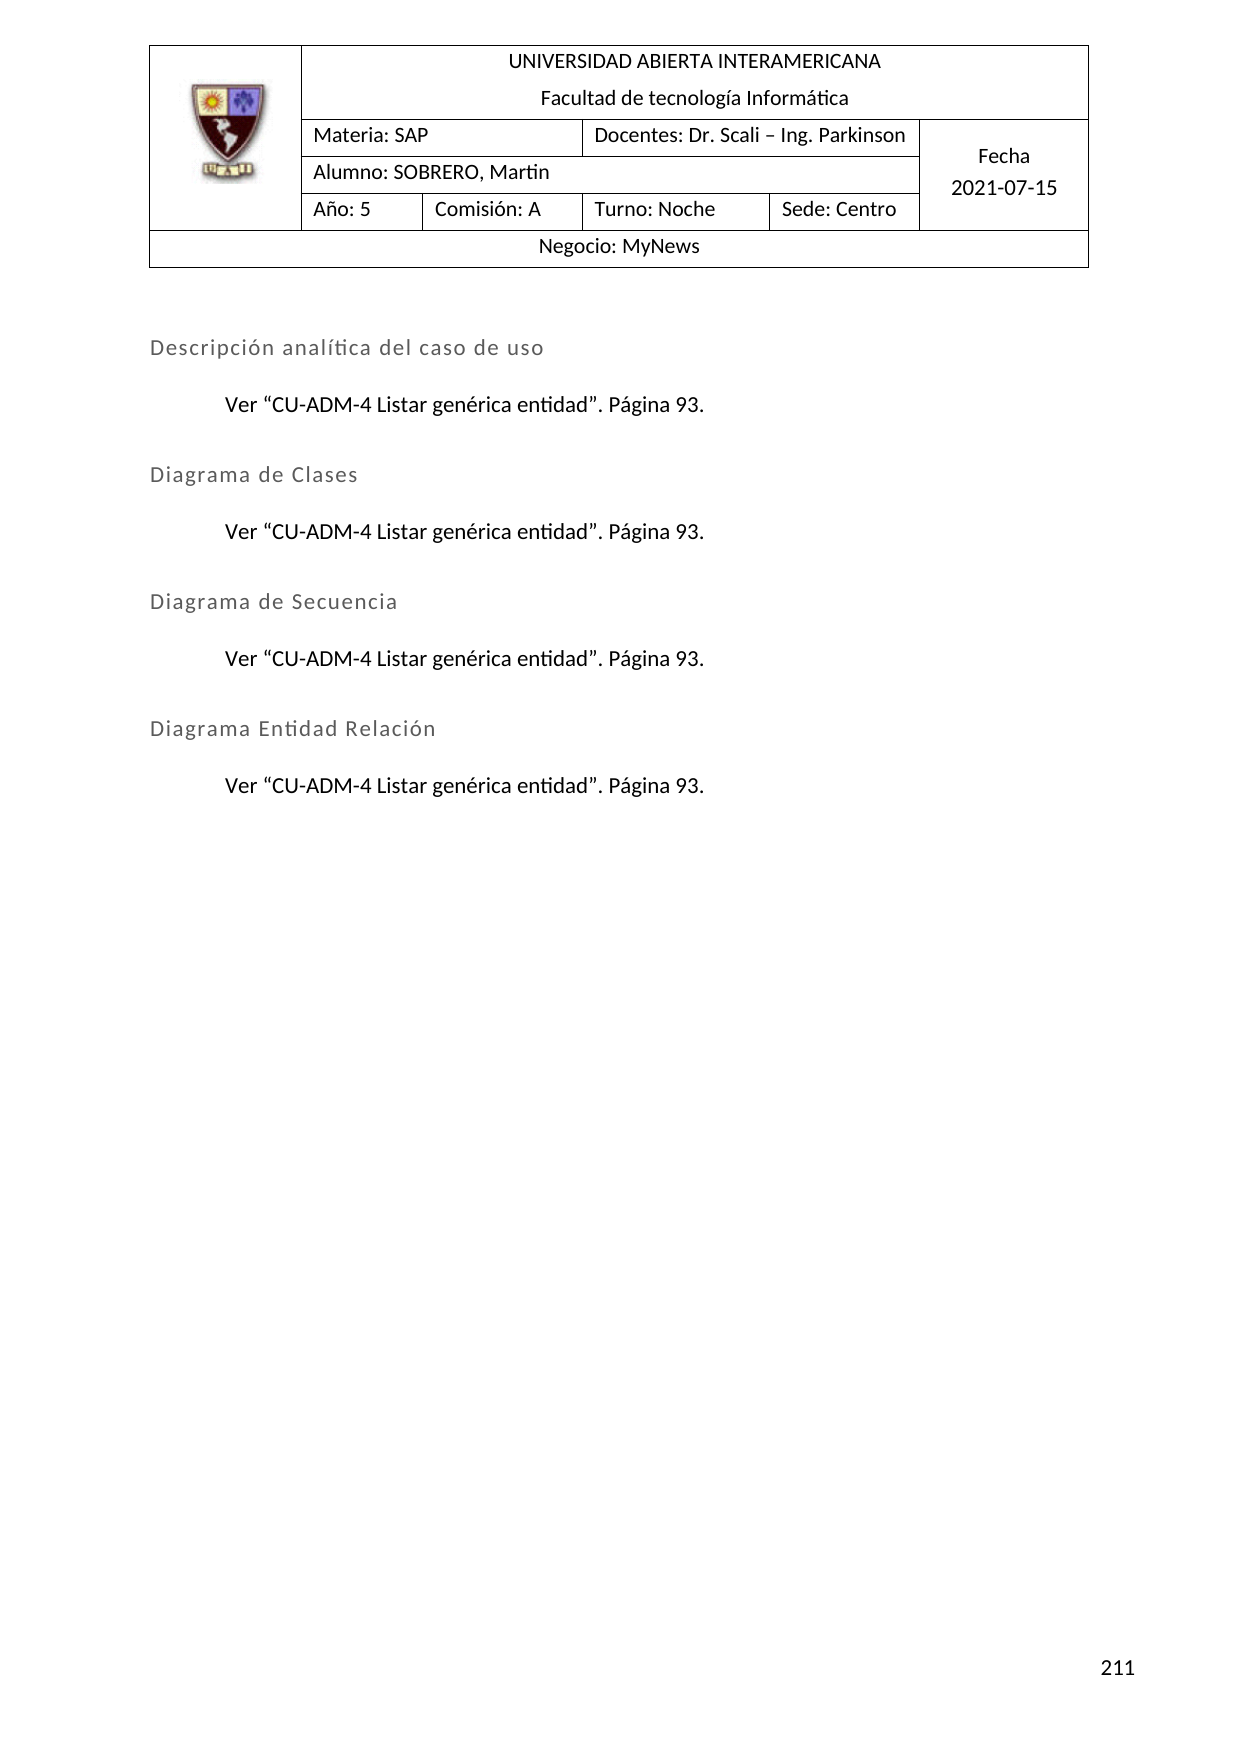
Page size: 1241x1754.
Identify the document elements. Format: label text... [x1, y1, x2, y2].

text Ver “CU-ADM-4 Listar genérica entidad”. Página 93. [150, 644, 1135, 672]
subtitle Diagrama Entidad Relación [150, 714, 1135, 742]
picture [177, 75, 278, 189]
subtitle Diagrama de Secuencia [150, 587, 1135, 615]
text Ver “CU-ADM-4 Listar genérica entidad”. Página 93. [150, 517, 1135, 546]
text Ver “CU-ADM-4 Listar genérica entidad”. Página 93. [150, 391, 1135, 419]
subtitle Diagrama de Clases [150, 460, 1135, 488]
subtitle Descripción analítica del caso de uso [150, 333, 1135, 361]
text Ver “CU-ADM-4 Listar genérica entidad”. Página 93. [150, 771, 1135, 799]
